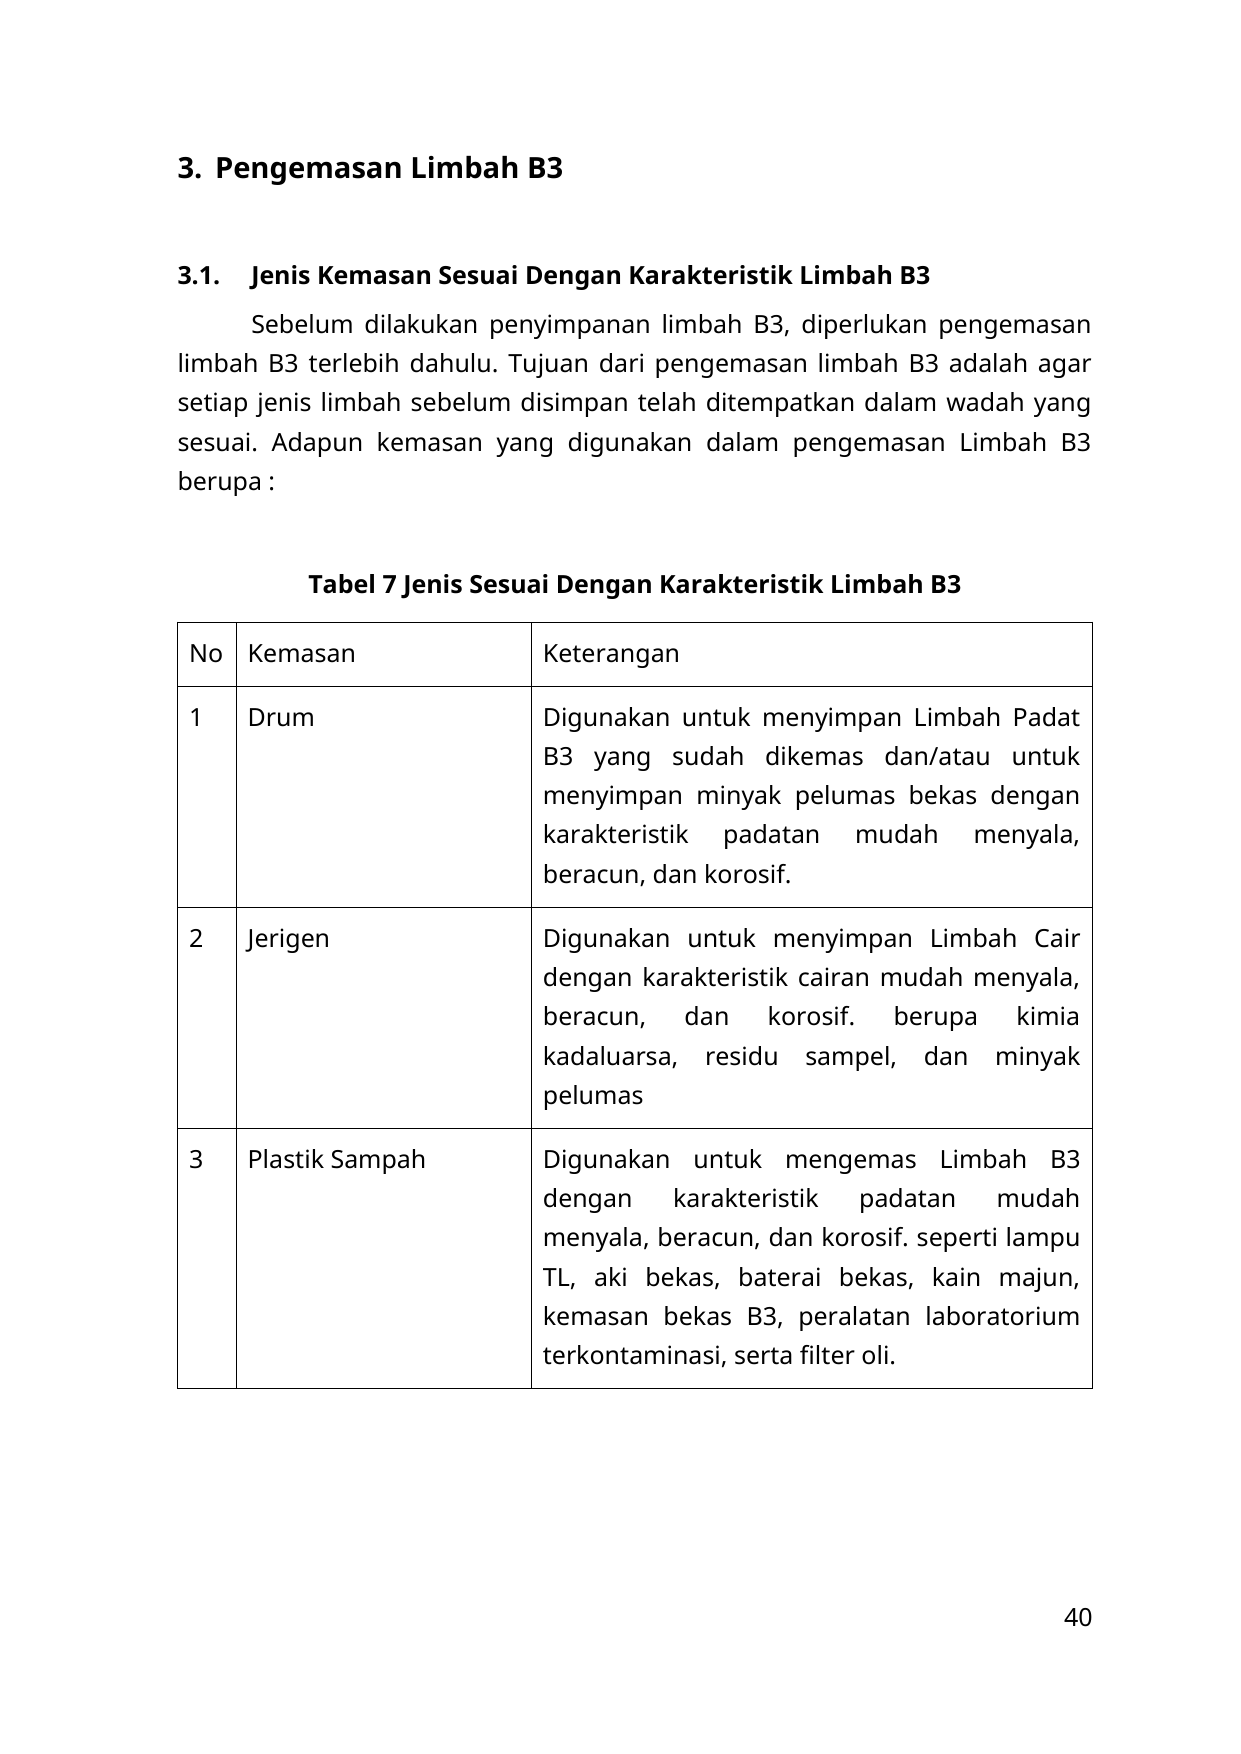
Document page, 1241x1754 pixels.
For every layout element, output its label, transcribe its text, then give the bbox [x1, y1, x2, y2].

table_cell Digunakan untuk menyimpan Limbah Padat B3 yang sudah dikemas dan/atau untuk menyimpan minyak pelumas bekas dengan karakteristik padatan mudah menyala, beracun, dan korosif. [532, 687, 1092, 907]
table_cell Jerigen [237, 908, 531, 1128]
table_cell 3 [178, 1129, 236, 1388]
table_header No [178, 623, 236, 686]
table_header Kemasan [237, 623, 531, 686]
table_cell Digunakan untuk menyimpan Limbah Cair dengan karakteristik cairan mudah menyala, beracun, dan korosif. berupa kimia kadaluarsa, residu sampel, dan minyak pelumas [532, 908, 1092, 1128]
table_cell 2 [178, 908, 236, 1128]
subtitle Jenis Kemasan Sesuai Dengan Karakteristik Limbah B3 [177, 257, 1092, 292]
table_header Keterangan [532, 623, 1092, 686]
subtitle Pengemasan Limbah B3 [177, 148, 1092, 187]
text Sebelum dilakukan penyimpanan limbah B3, diperlukan pengemasan limbah B3 terlebih dahulu. Tujuan dari pengemasan limbah B3 adalah agar setiap jenis limbah sebelum disimpan telah ditempatkan dalam wadah yang sesuai. Adapun kemasan yang digunakan dalam pengemasan Limbah B3 berupa : [177, 307, 1092, 497]
table_cell Plastik Sampah [237, 1129, 531, 1388]
table_cell Drum [237, 687, 531, 907]
table_cell Digunakan untuk mengemas Limbah B3 dengan karakteristik padatan mudah menyala, beracun, dan korosif. seperti lampu TL, aki bekas, baterai bekas, kain majun, kemasan bekas B3, peralatan laboratorium terkontaminasi, serta filter oli. [532, 1129, 1092, 1388]
table_cell 1 [178, 687, 236, 907]
